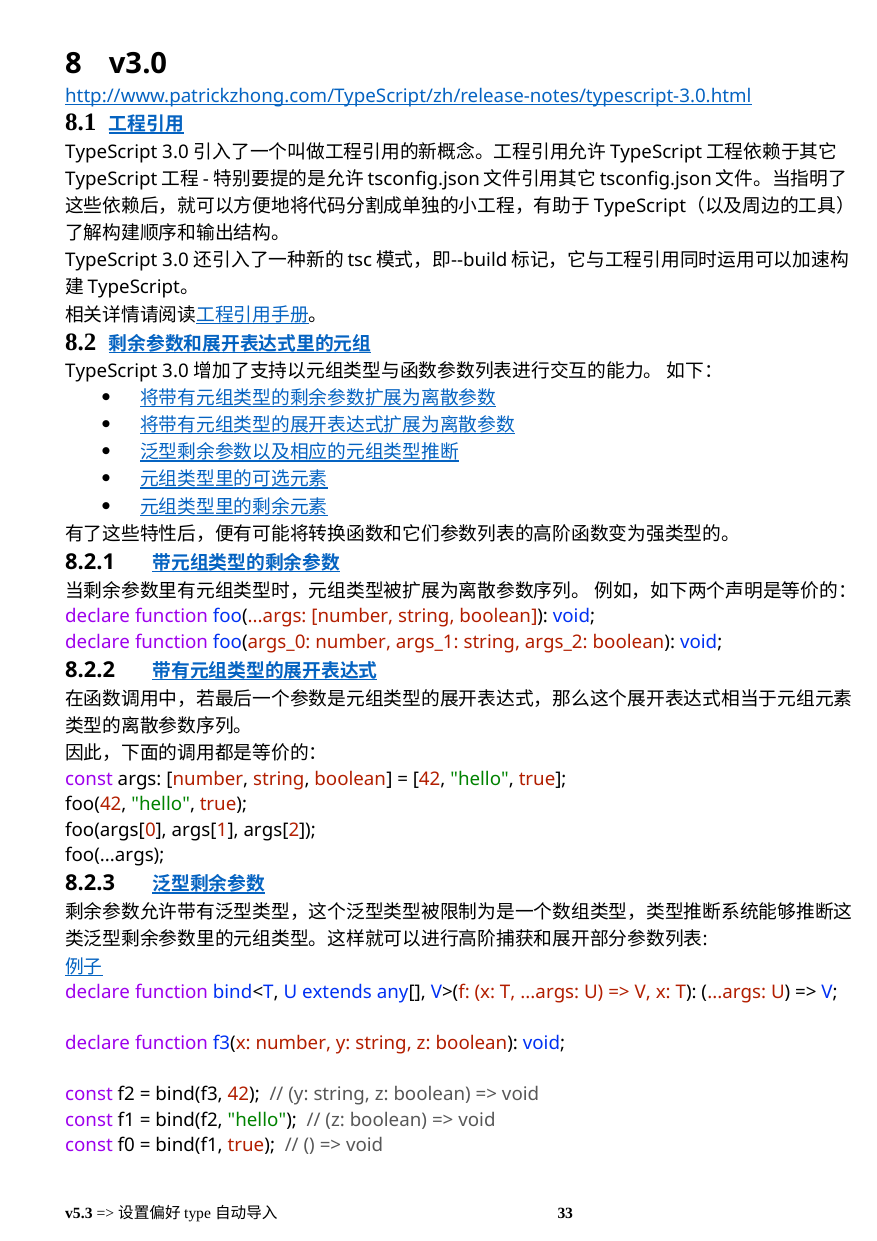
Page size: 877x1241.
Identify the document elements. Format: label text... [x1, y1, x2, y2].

text 因此，下面的调用都是等价的： [65, 738, 859, 765]
list 元组类型里的剩余元素 [102, 491, 859, 518]
list 将带有元组类型的展开表达式扩展为离散参数 [102, 410, 859, 437]
text 例子 [65, 951, 859, 978]
subtitle 剩余参数和展开表达式里的元组 [65, 327, 859, 355]
list 元组类型里的可选元素 [102, 464, 859, 491]
subtitle 带有元组类型的展开表达式 [65, 654, 859, 683]
text foo(...args); [65, 842, 859, 867]
text const f2 = bind(f3, 42); // (y: string, z: boolean) => void [65, 1081, 859, 1106]
subtitle 泛型剩余参数 [65, 867, 859, 897]
text TypeScript 3.0 引入了一个叫做工程引用的新概念。工程引用允许TypeScript工程依赖于其它TypeScript工程 - 特别要提的是允许tsconfig.json文件引用其它tsconfig.json文件。当指明了这些依赖后，就可以方便地将代码分割成单独的小工程，有助于TypeScript（以及周边的工具）了解构建顺序和输出结构。 [65, 136, 859, 245]
text 有了这些特性后，便有可能将转换函数和它们参数列表的高阶函数变为强类型的。 [65, 518, 859, 546]
text foo(args[0], args[1], args[2]); [65, 816, 859, 842]
text foo(42, "hello", true); [65, 791, 859, 816]
text 剩余参数允许带有泛型类型，这个泛型类型被限制为是一个数组类型，类型推断系统能够推断这类泛型剩余参数里的元组类型。这样就可以进行高阶捕获和展开部分参数列表: [65, 897, 859, 951]
subtitle v3.0 [65, 42, 859, 82]
text const f0 = bind(f1, true); // () => void [65, 1132, 859, 1157]
text declare function bind<T, U extends any[], V>(f: (x: T, ...args: U) => V, x: T): (...args: U) => V; [65, 978, 859, 1004]
text TypeScript 3.0 增加了支持以元组类型与函数参数列表进行交互的能力。 如下： [65, 355, 859, 382]
text 当剩余参数里有元组类型时，元组类型被扩展为离散参数序列。 例如，如下两个声明是等价的： [65, 575, 859, 603]
text http://www.patrickzhong.com/TypeScript/zh/release-notes/typescript-3.0.html [65, 82, 859, 107]
text const args: [number, string, boolean] = [42, "hello", true]; [65, 765, 859, 791]
list 将带有元组类型的剩余参数扩展为离散参数 [102, 382, 859, 410]
text 相关详情请阅读工程引用手册。 [65, 299, 859, 327]
text const f1 = bind(f2, "hello"); // (z: boolean) => void [65, 1106, 859, 1132]
text TypeScript 3.0 还引入了一种新的tsc模式，即--build标记，它与工程引用同时运用可以加速构建TypeScript。 [65, 245, 859, 299]
text declare function foo(args_0: number, args_1: string, args_2: boolean): void; [65, 628, 859, 654]
text 在函数调用中，若最后一个参数是元组类型的展开表达式，那么这个展开表达式相当于元组元素类型的离散参数序列。 [65, 683, 859, 738]
text declare function foo(...args: [number, string, boolean]): void; [65, 603, 859, 628]
subtitle 工程引用 [65, 107, 859, 136]
text declare function f3(x: number, y: string, z: boolean): void; [65, 1029, 859, 1055]
subtitle 带元组类型的剩余参数 [65, 546, 859, 575]
list 泛型剩余参数以及相应的元组类型推断 [102, 437, 859, 464]
